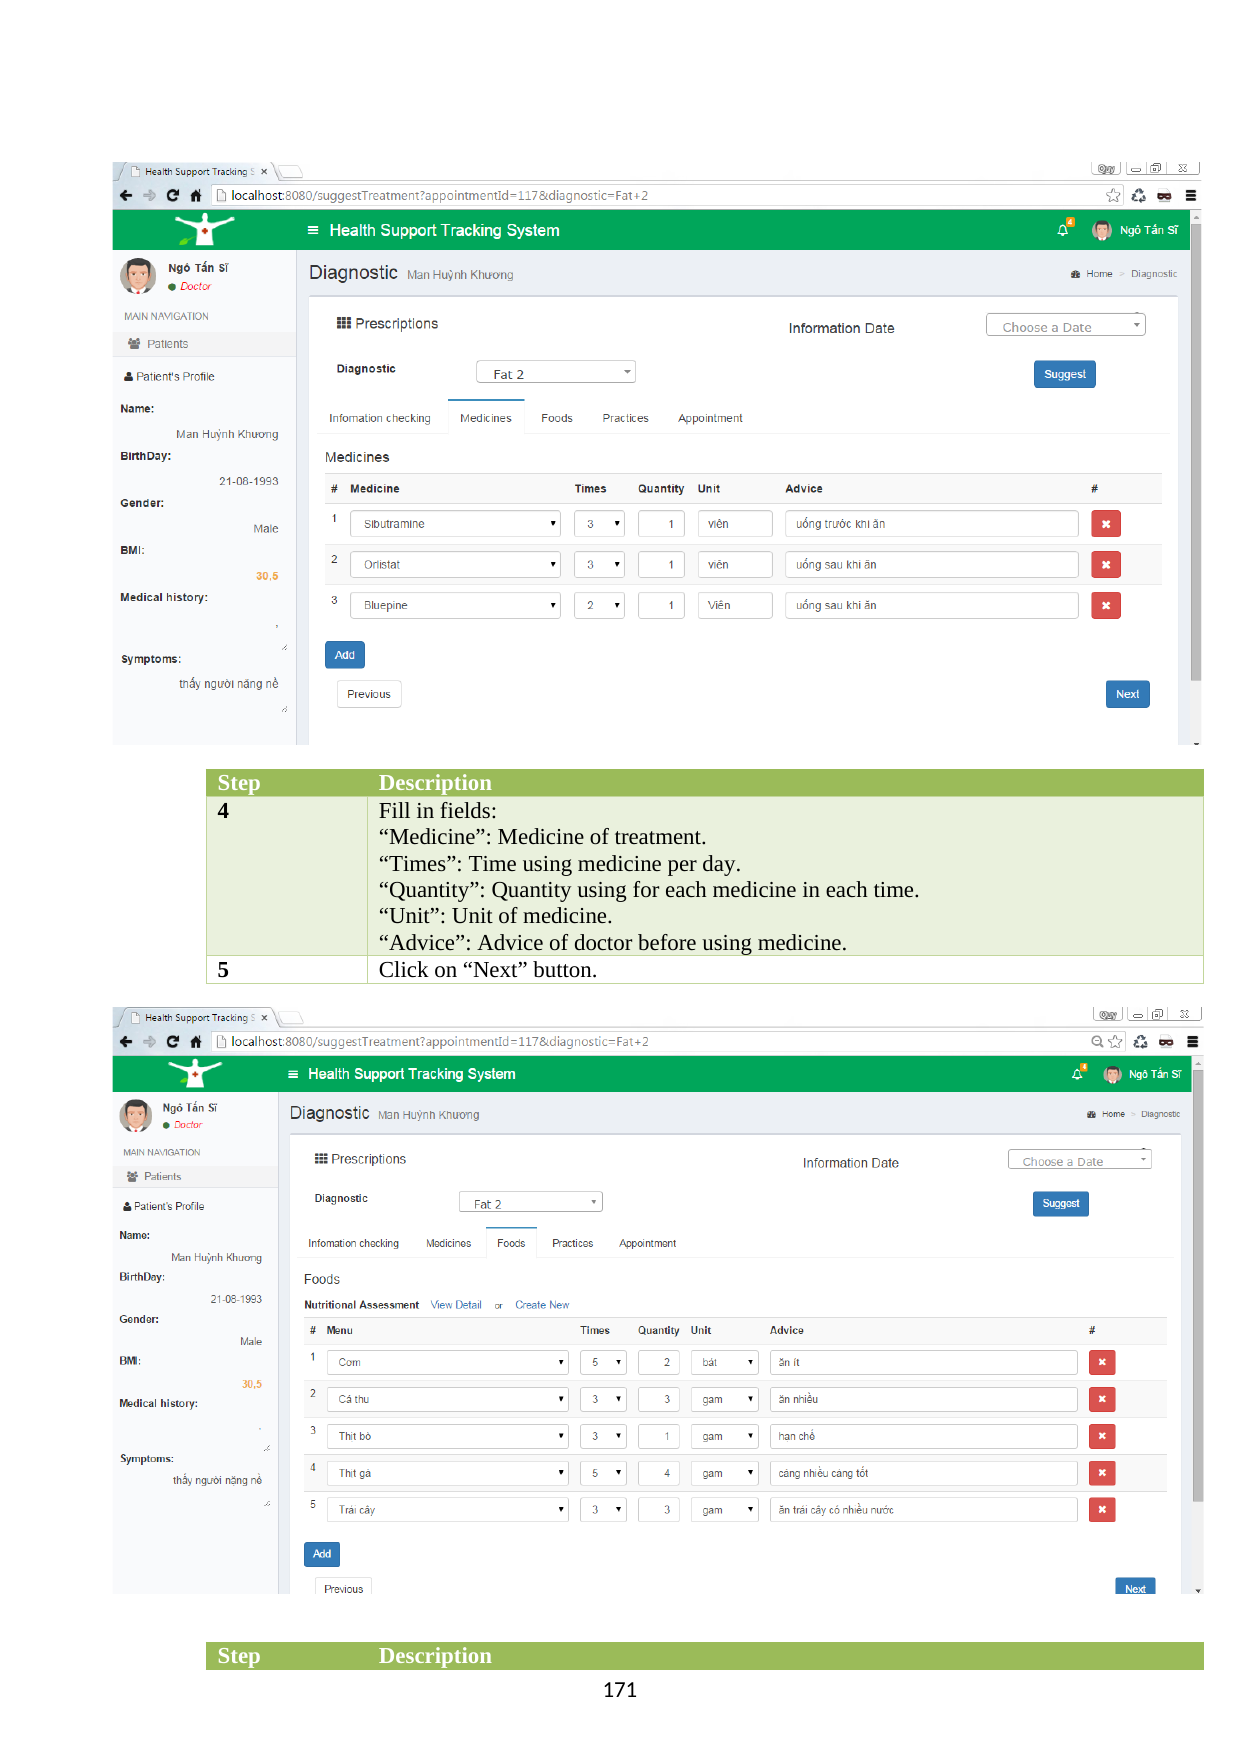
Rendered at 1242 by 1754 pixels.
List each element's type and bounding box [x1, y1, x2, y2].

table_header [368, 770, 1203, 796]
picture [112, 162, 1202, 745]
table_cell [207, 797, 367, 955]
picture [112, 1007, 1204, 1594]
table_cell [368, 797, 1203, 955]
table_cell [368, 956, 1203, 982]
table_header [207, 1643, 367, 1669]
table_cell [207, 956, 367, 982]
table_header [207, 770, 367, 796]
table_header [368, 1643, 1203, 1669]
